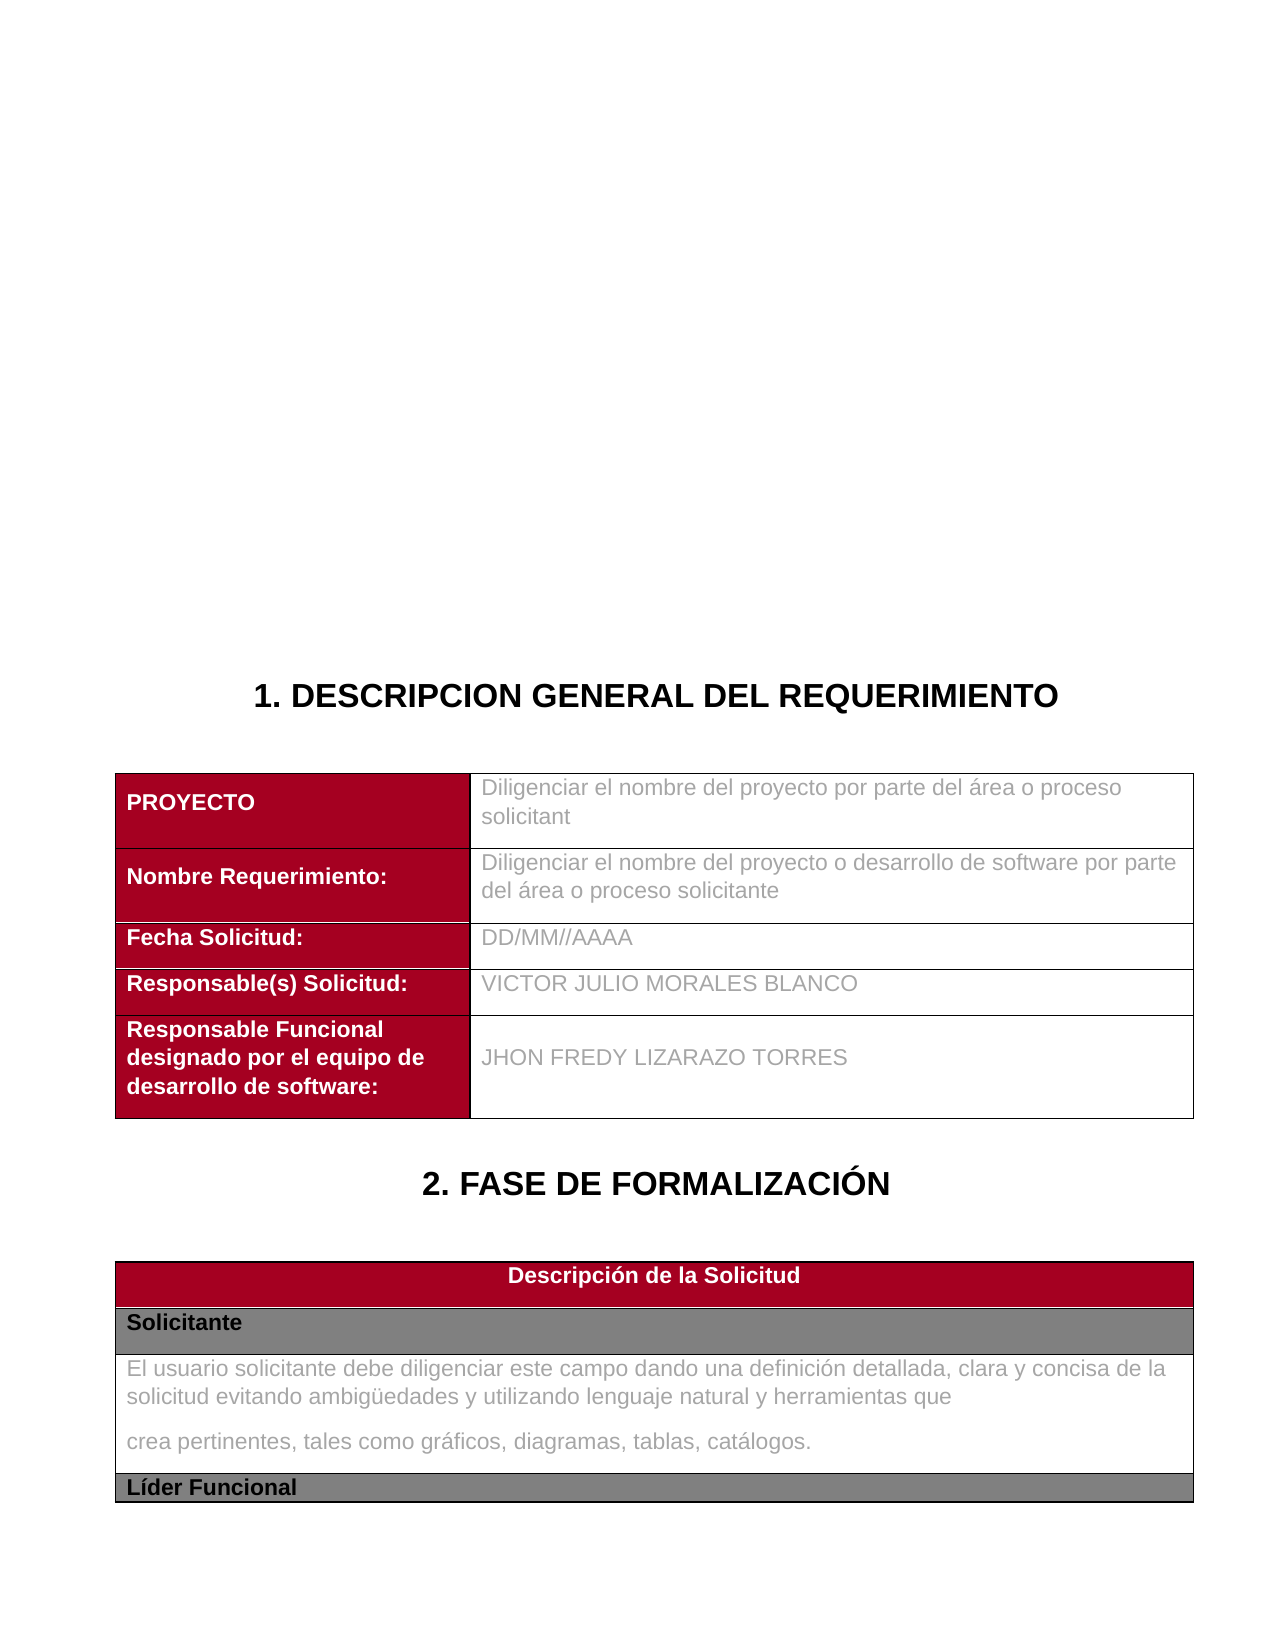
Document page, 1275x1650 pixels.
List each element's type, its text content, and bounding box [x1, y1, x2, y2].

table_cell El usuario solicitante debe diligenciar este campo dando una definición detallada, clara y concisa de la solicitud evitando ambigüedades y utilizando lenguaje natural y herramientas que crea pertinentes, tales como gráficos, diagramas, tablas, catálogos. [116, 1355, 1193, 1473]
table_cell Fecha Solicitud: [116, 924, 469, 968]
subtitle FASE DE FORMALIZACIÓN [215, 1164, 1098, 1202]
table_cell Diligenciar el nombre del proyecto o desarrollo de software por parte del área o proceso solicitante [471, 849, 1193, 922]
table_header Descripción de la Solicitud [116, 1263, 1193, 1307]
table_cell VICTOR JULIO MORALES BLANCO [471, 970, 1193, 1015]
table_cell Nombre Requerimiento: [116, 849, 469, 922]
table_cell Solicitante [116, 1309, 1193, 1354]
subtitle DESCRIPCION GENERAL DEL REQUERIMIENTO [215, 676, 1098, 714]
table_header PROYECTO [116, 774, 469, 848]
table_cell JHON FREDY LIZARAZO TORRES [471, 1016, 1193, 1118]
table_cell Responsable(s) Solicitud: [116, 970, 469, 1015]
table_cell DD/MM//AAAA [471, 924, 1193, 968]
table_header Diligenciar el nombre del proyecto por parte del área o proceso solicitant [471, 774, 1193, 848]
table_cell Líder Funcional [116, 1474, 1193, 1501]
table_cell Responsable Funcional designado por el equipo de desarrollo de software: [116, 1016, 469, 1118]
